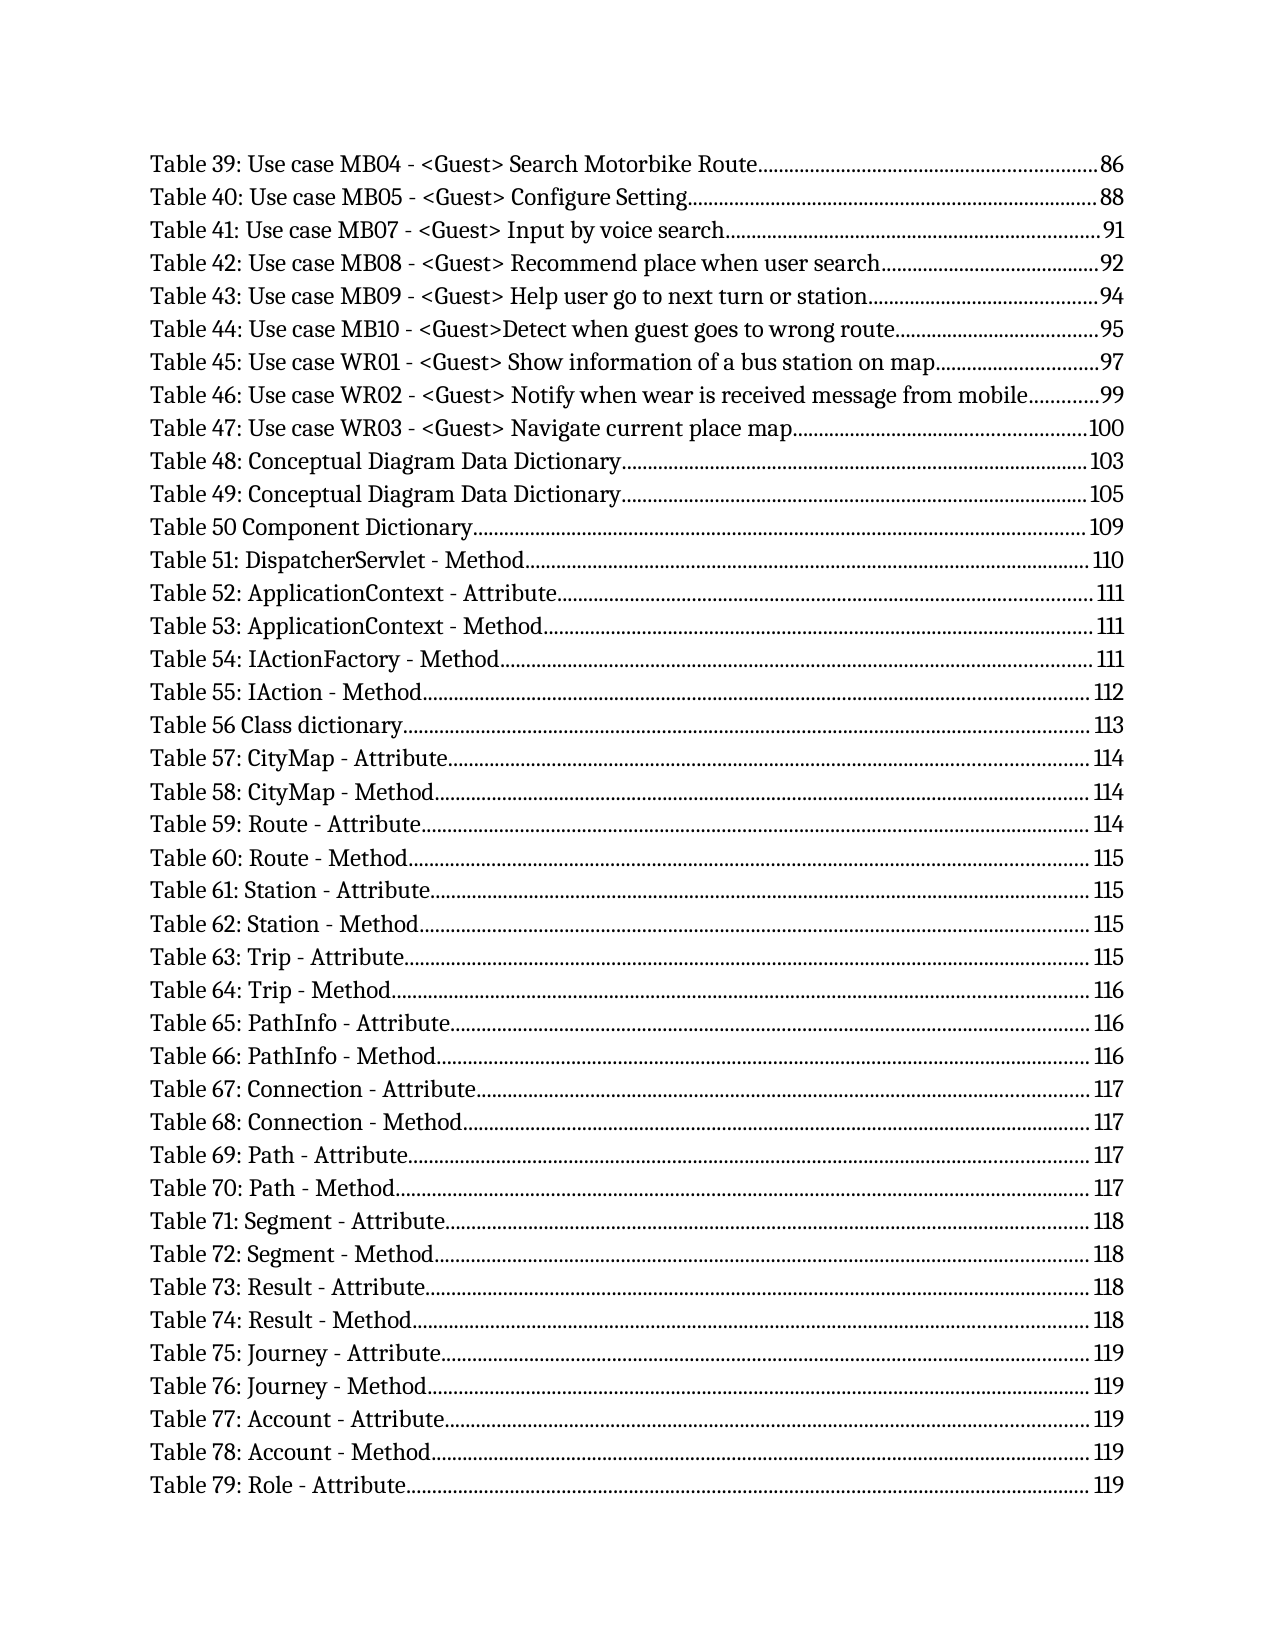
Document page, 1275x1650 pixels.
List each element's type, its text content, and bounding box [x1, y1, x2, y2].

text Table 68: Connection - Method 117 [150, 1108, 1125, 1136]
text Table 69: Path - Attribute 117 [150, 1141, 1125, 1169]
text Table 60: Route - Method 115 [150, 843, 1125, 872]
text Table 55: IAction - Method 112 [150, 678, 1125, 707]
text Table 51: DispatcherServlet - Method 110 [150, 546, 1125, 575]
text Table 76: Journey - Method 119 [150, 1372, 1125, 1401]
text Table 50 Component Dictionary 109 [150, 513, 1125, 542]
text Table 40: Use case MB05 - <Guest> Configure Setting 88 [150, 183, 1125, 212]
text Table 79: Role - Attribute 119 [150, 1471, 1125, 1499]
text Table 43: Use case MB09 - <Guest> Help user go to next turn or station 94 [150, 282, 1125, 311]
text Table 42: Use case MB08 - <Guest> Recommend place when user search 92 [150, 249, 1125, 278]
text Table 41: Use case MB07 - <Guest> Input by voice search 91 [150, 216, 1125, 245]
text Table 59: Route - Attribute 114 [150, 810, 1125, 839]
text Table 45: Use case WR01 - <Guest> Show information of a bus station on map 97 [150, 348, 1125, 377]
text Table 53: ApplicationContext - Method 111 [150, 612, 1125, 641]
text Table 71: Segment - Attribute 118 [150, 1207, 1125, 1235]
text Table 61: Station - Attribute 115 [150, 876, 1125, 905]
text Table 48: Conceptual Diagram Data Dictionary 103 [150, 447, 1125, 476]
text Table 65: PathInfo - Attribute 116 [150, 1008, 1125, 1037]
text Table 77: Account - Attribute 119 [150, 1405, 1125, 1433]
text Table 47: Use case WR03 - <Guest> Navigate current place map 100 [150, 414, 1125, 443]
text Table 75: Journey - Attribute 119 [150, 1339, 1125, 1367]
text Table 44: Use case MB10 - <Guest>Detect when guest goes to wrong route 95 [150, 315, 1125, 344]
text Table 39: Use case MB04 - <Guest> Search Motorbike Route 86 [150, 150, 1125, 179]
text Table 73: Result - Attribute 118 [150, 1273, 1125, 1301]
text Table 64: Trip - Method 116 [150, 976, 1125, 1004]
text Table 54: IActionFactory - Method 111 [150, 645, 1125, 674]
text Table 56 Class dictionary 113 [150, 711, 1125, 740]
text Table 46: Use case WR02 - <Guest> Notify when wear is received message from mobile 99 [150, 381, 1125, 410]
text Table 72: Segment - Method 118 [150, 1240, 1125, 1268]
text Table 57: CityMap - Attribute 114 [150, 744, 1125, 773]
text Table 74: Result - Method 118 [150, 1306, 1125, 1334]
text Table 67: Connection - Attribute 117 [150, 1074, 1125, 1103]
text Table 58: CityMap - Method 114 [150, 777, 1125, 806]
text Table 66: PathInfo - Method 116 [150, 1042, 1125, 1070]
text Table 62: Station - Method 115 [150, 909, 1125, 938]
text Table 78: Account - Method 119 [150, 1438, 1125, 1467]
text Table 49: Conceptual Diagram Data Dictionary 105 [150, 480, 1125, 509]
text Table 52: ApplicationContext - Attribute 111 [150, 579, 1125, 608]
text Table 70: Path - Method 117 [150, 1174, 1125, 1202]
text Table 63: Trip - Attribute 115 [150, 942, 1125, 971]
